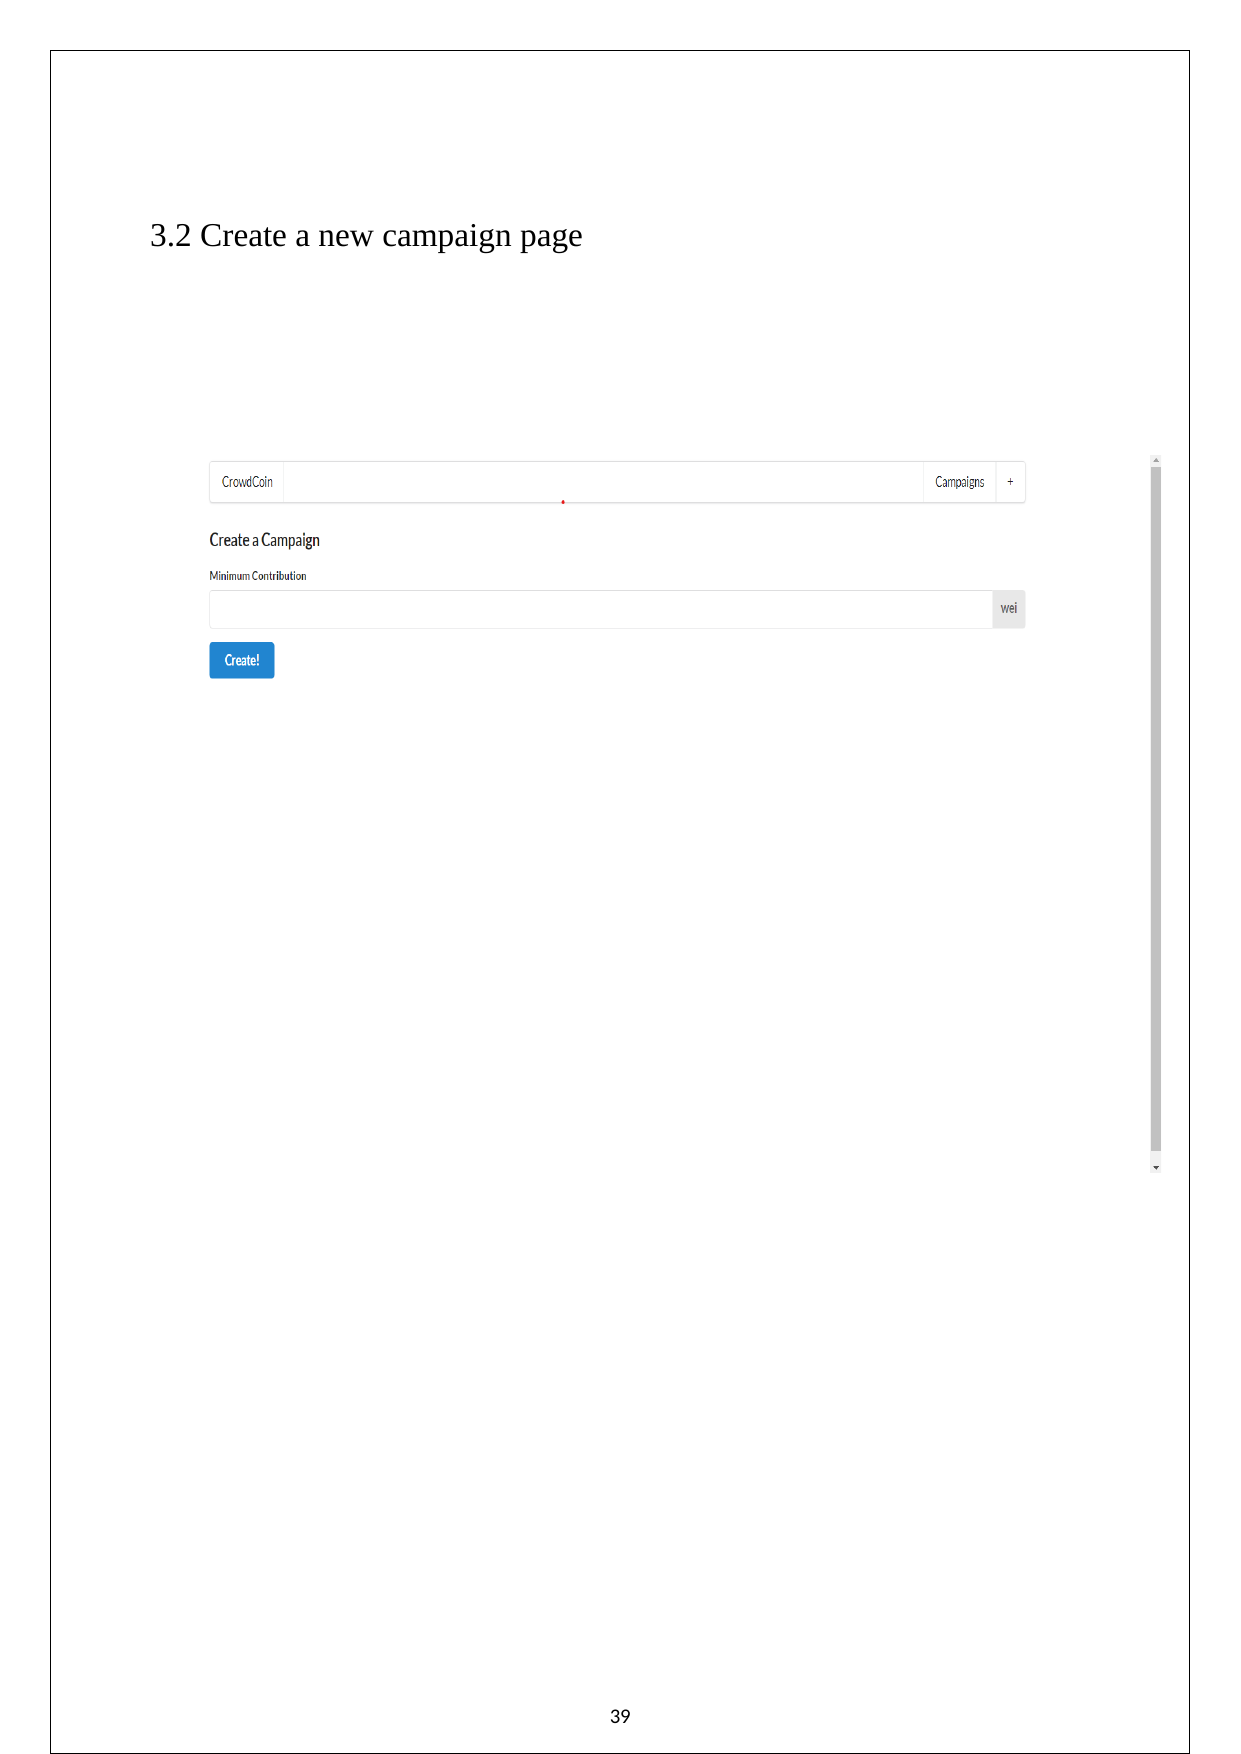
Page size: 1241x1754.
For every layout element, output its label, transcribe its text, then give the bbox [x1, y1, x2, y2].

picture [87, 455, 1162, 1173]
text 3.2 Create a new campaign page [150, 215, 1090, 253]
